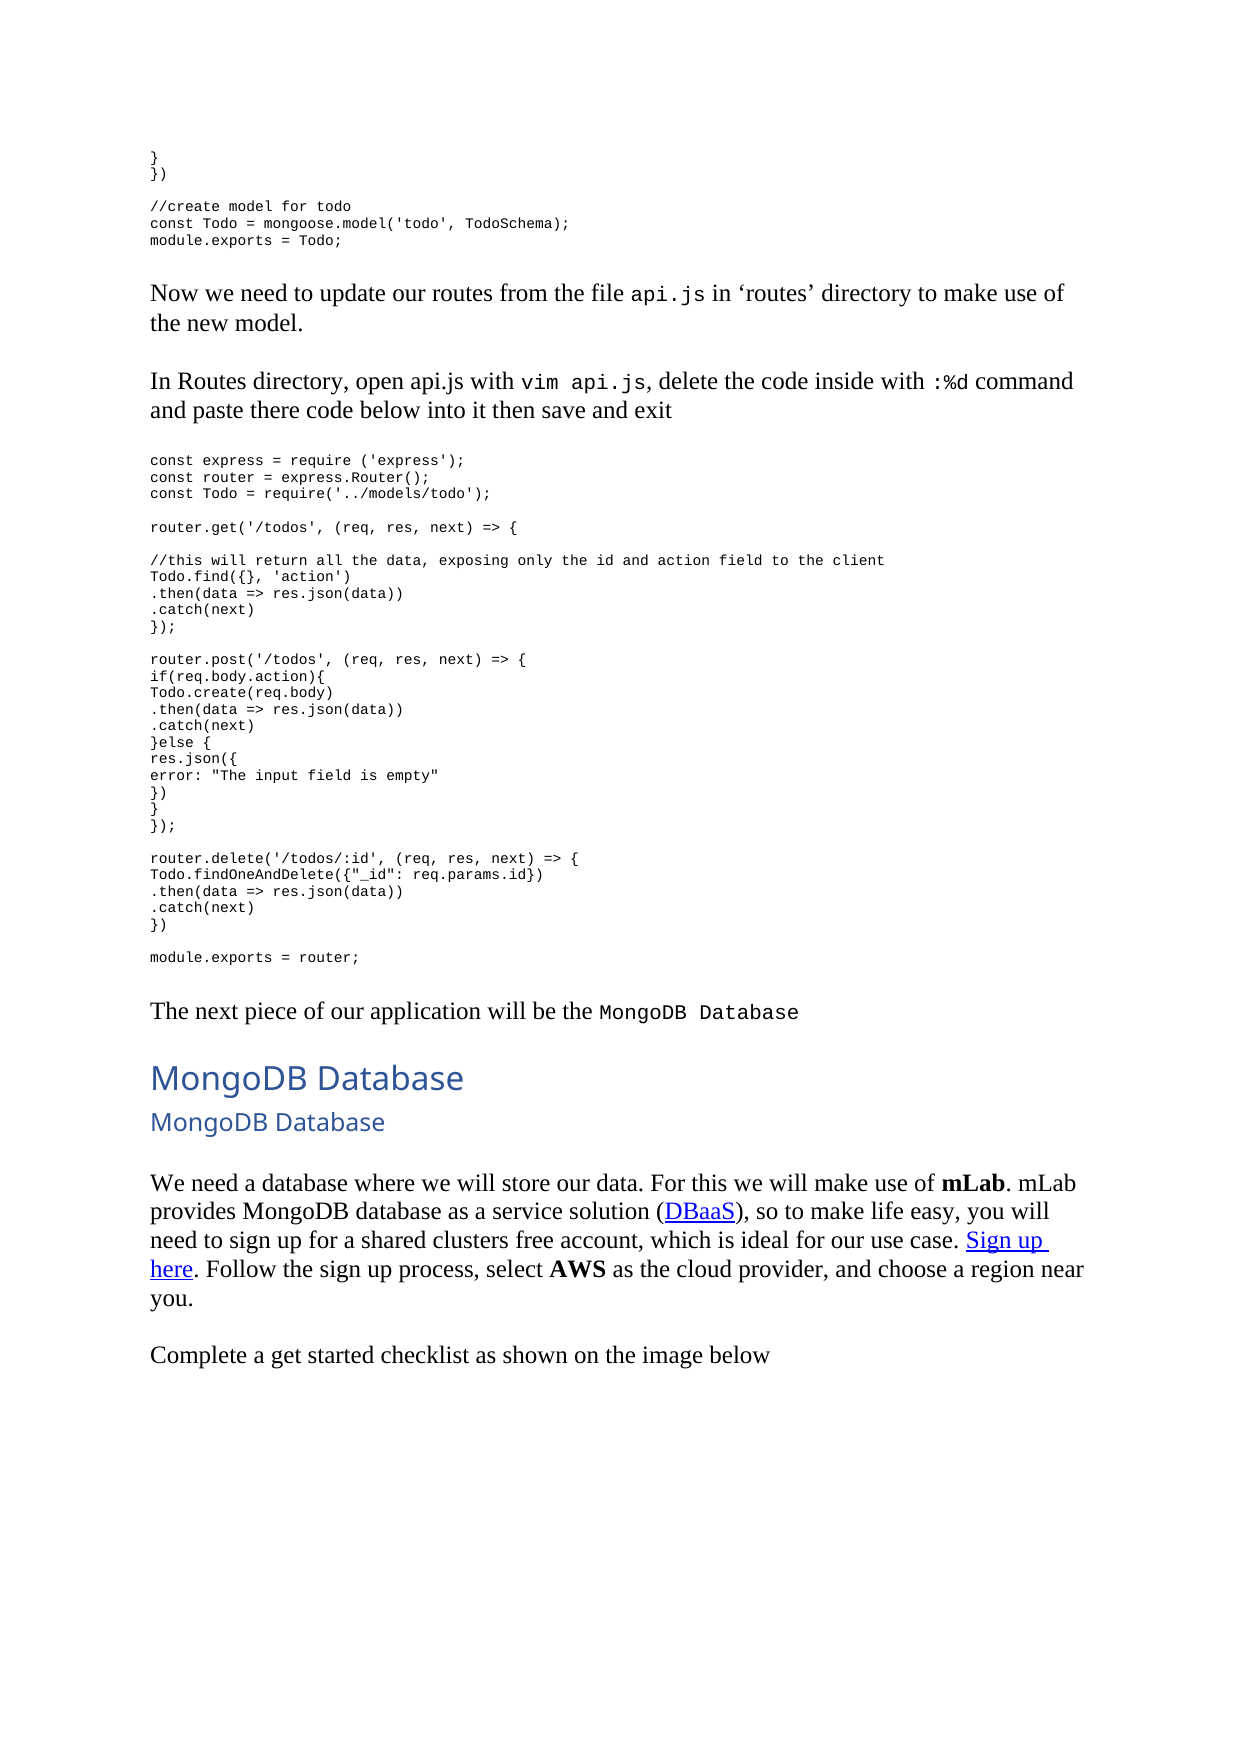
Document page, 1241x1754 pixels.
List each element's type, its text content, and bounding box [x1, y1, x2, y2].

text const Todo = require('../models/todo'); [150, 487, 1090, 503]
text }else { [150, 735, 1090, 752]
text }) [150, 917, 1090, 934]
text The next piece of our application will be the MongoDB Database [150, 996, 1090, 1026]
text router.delete('/todos/:id', (req, res, next) => { [150, 851, 1090, 868]
text router.get('/todos', (req, res, next) => { [150, 520, 1090, 536]
text router.post('/todos', (req, res, next) => { [150, 652, 1090, 669]
text In Routes directory, open api.js with vim api.js, delete the code inside with :%d command and paste there code below into it then save and exit [150, 366, 1090, 424]
text We need a database where we will store our data. For this we will make use of mLab. mLab provides MongoDB database as a service solution (DBaaS), so to make life easy, you will need to sign up for a shared clusters free account, which is ideal for our use case. Sign up here. Follow the sign up process, select AWS as the cloud provider, and choose a region near you. [150, 1168, 1090, 1311]
text }) [150, 785, 1090, 801]
text .then(data => res.json(data)) [150, 884, 1090, 901]
text const express = require ('express'); [150, 453, 1090, 470]
text Todo.create(req.body) [150, 685, 1090, 702]
text } [150, 150, 1090, 167]
text const router = express.Router(); [150, 470, 1090, 487]
text }) [150, 167, 1090, 183]
text } [150, 801, 1090, 818]
text const Todo = mongoose.model('todo', TodoSchema); [150, 216, 1090, 233]
text module.exports = router; [150, 950, 1090, 967]
text module.exports = Todo; [150, 233, 1090, 249]
text //this will return all the data, exposing only the id and action field to the client [150, 553, 1090, 569]
text Complete a get started checklist as shown on the image below [150, 1341, 1090, 1369]
text Todo.find({}, 'action') [150, 569, 1090, 586]
text Todo.findOneAndDelete({"_id": req.params.id}) [150, 868, 1090, 884]
subtitle MongoDB Database [150, 1104, 1090, 1138]
text //create model for todo [150, 200, 1090, 216]
text }); [150, 619, 1090, 636]
text .catch(next) [150, 603, 1090, 619]
text if(req.body.action){ [150, 669, 1090, 685]
text res.json({ [150, 752, 1090, 768]
text .catch(next) [150, 901, 1090, 917]
text .catch(next) [150, 718, 1090, 735]
subtitle MongoDB Database [150, 1055, 1090, 1100]
text .then(data => res.json(data)) [150, 586, 1090, 603]
text .then(data => res.json(data)) [150, 702, 1090, 718]
text error: "The input field is empty" [150, 768, 1090, 785]
text Now we need to update our routes from the file api.js in ‘routes’ directory to make use of the new model. [150, 278, 1090, 337]
text }); [150, 818, 1090, 834]
